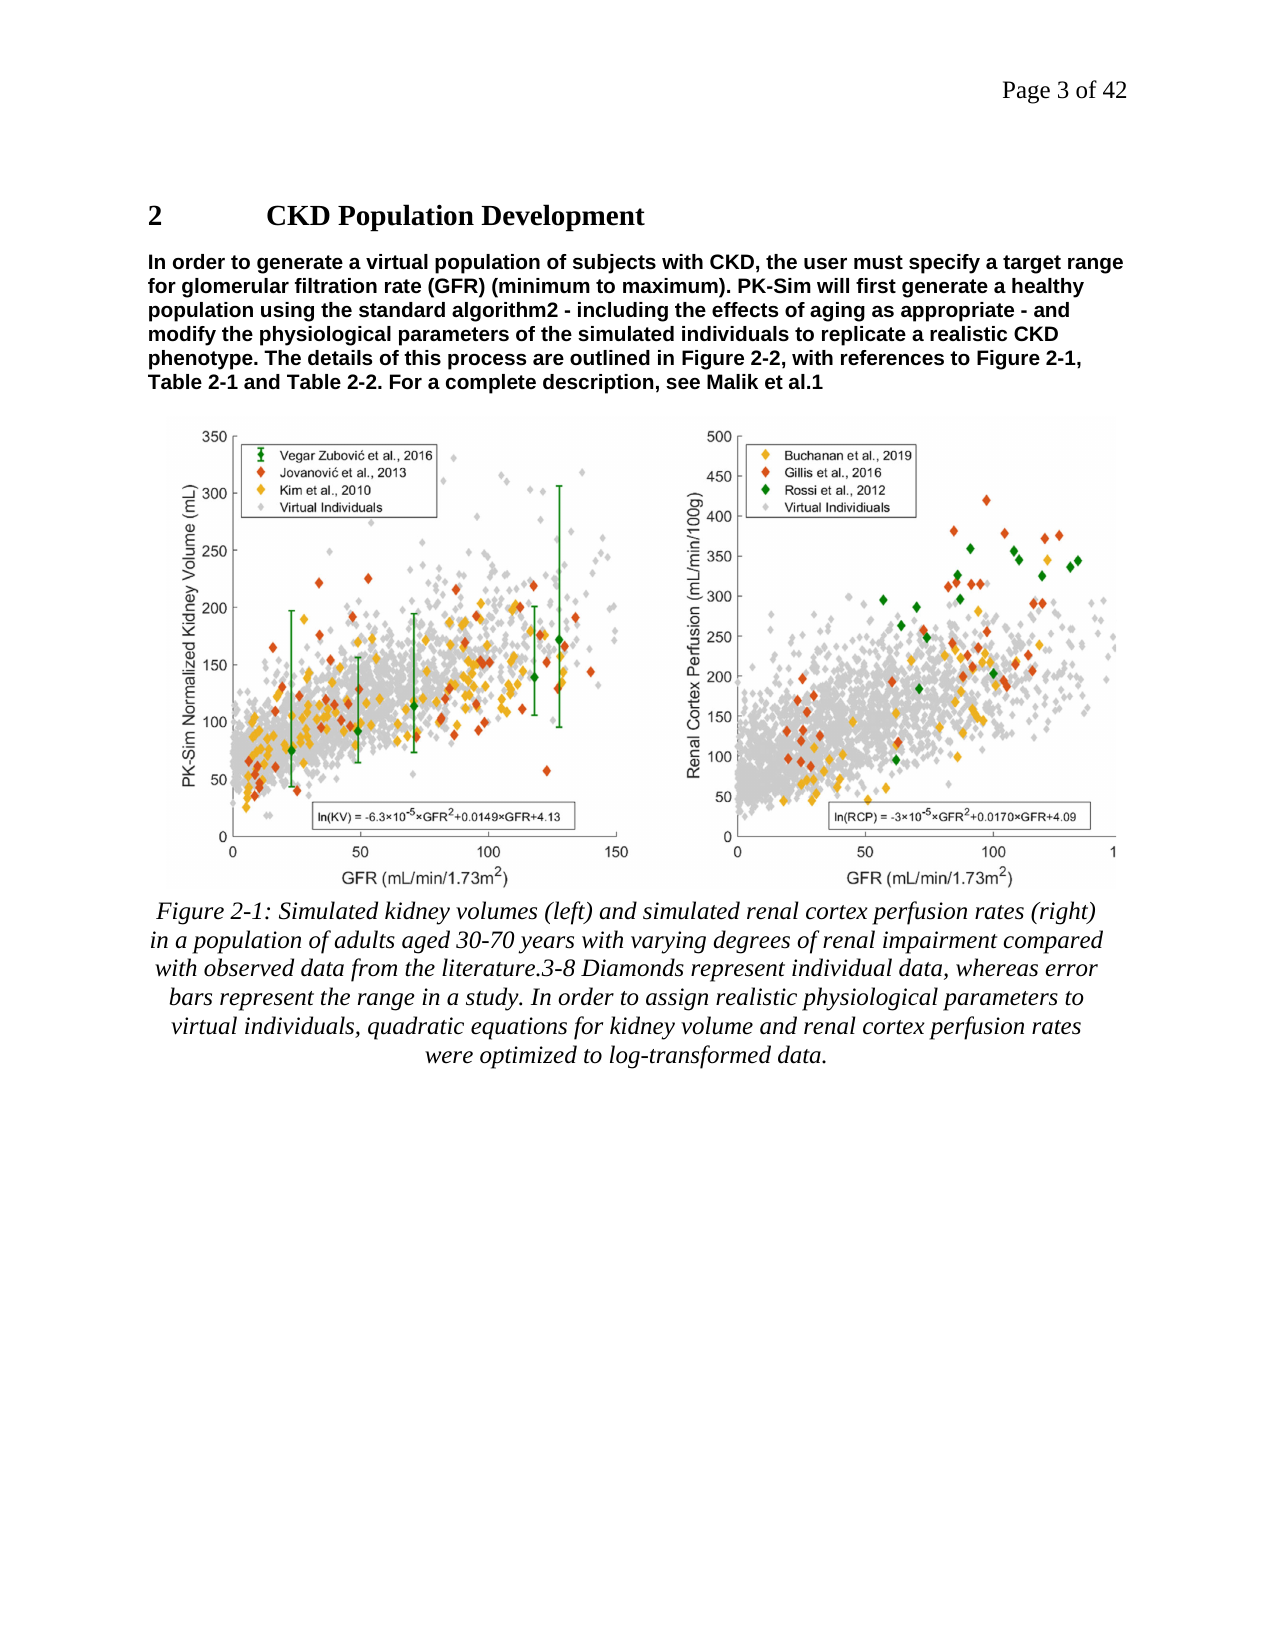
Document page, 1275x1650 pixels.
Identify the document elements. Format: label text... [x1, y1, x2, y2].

table_header [136, 413, 1116, 892]
picture [166, 416, 1117, 889]
subtitle CKD Population Development [148, 198, 1127, 231]
text In order to generate a virtual population of subjects with CKD, the user must specify a target range for glomerular filtration rate (GFR) (minimum to maximum). PK-Sim will first generate a healthy population using the standard algorithm2 - including the effects of aging as appropriate - and modify the physiological parameters of the simulated individuals to replicate a realistic CKD phenotype. The details of this process are outlined in Figure 2-2, with references to Figure 2-1, Table 2-1 and Table 2-2. For a complete description, see Malik et al.1 [148, 250, 1127, 394]
table_cell Figure 2-1: Simulated kidney volumes (left) and simulated renal cortex perfusion rates (right) in a population of adults aged 30-70 years with varying degrees of renal impairment compared with observed data from the literature.3-8 Diamonds represent individual data, whereas error bars represent the range in a study. In order to assign realistic physiological parameters to virtual individuals, quadratic equations for kidney volume and renal cortex perfusion rates were optimized to log-transformed data. [136, 892, 1116, 1072]
